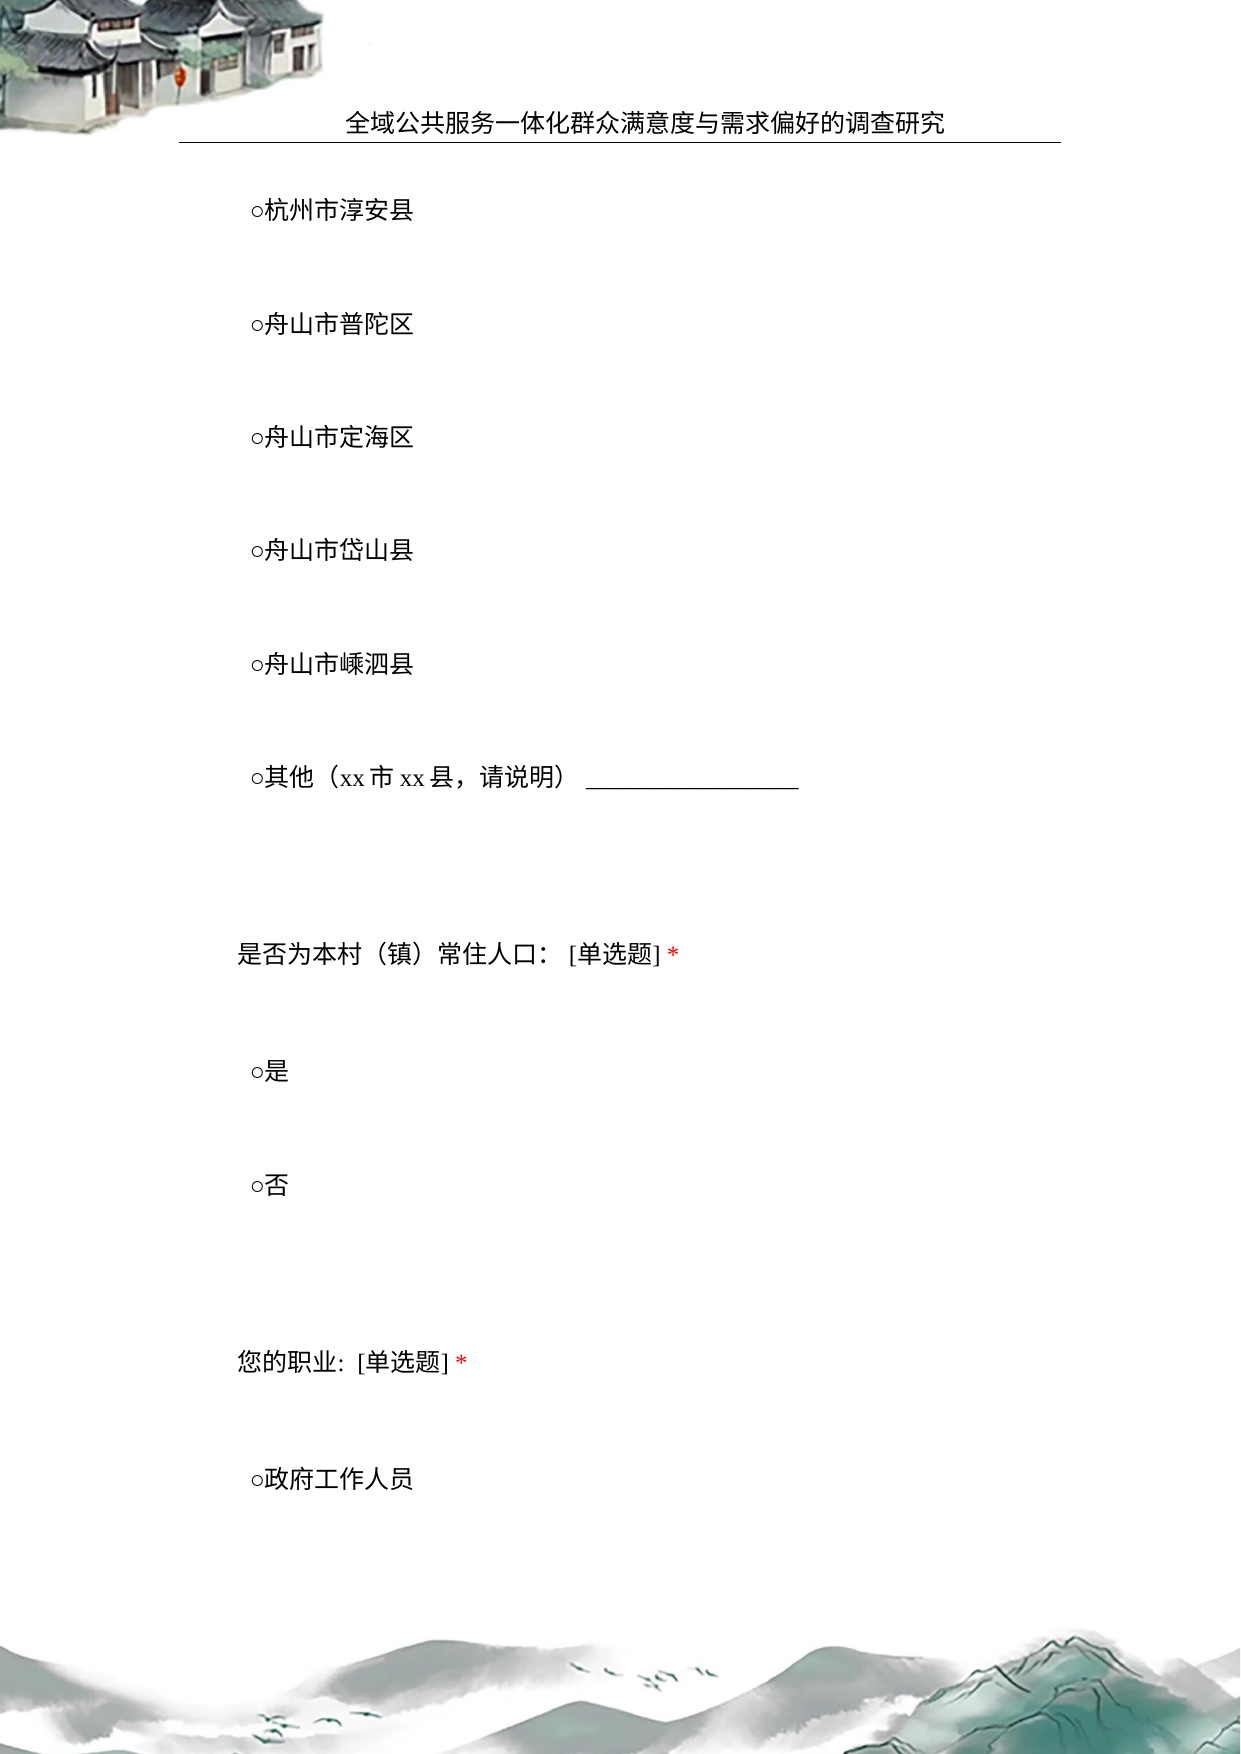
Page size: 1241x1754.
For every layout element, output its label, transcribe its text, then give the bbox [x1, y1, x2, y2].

text 是否为本村（镇）常住人口： [单选题] * [187, 920, 1053, 985]
table_cell ○否 [189, 1135, 1053, 1246]
table_cell ○舟山市普陀区 [189, 273, 1053, 385]
table_cell ○舟山市定海区 [189, 387, 1053, 498]
table_cell ○其他（xx市xx县，请说明） _________________ [189, 727, 1053, 838]
table_cell ○舟山市岱山县 [189, 500, 1053, 612]
table_cell ○舟山市嵊泗县 [189, 613, 1053, 725]
table_cell ○杭州市淳安县 [189, 160, 1053, 272]
table_header ○政府工作人员 [189, 1429, 1053, 1541]
picture [0, 0, 1241, 1754]
table_header ○是 [189, 1021, 1053, 1133]
text 您的职业: [单选题] * [187, 1328, 1053, 1393]
